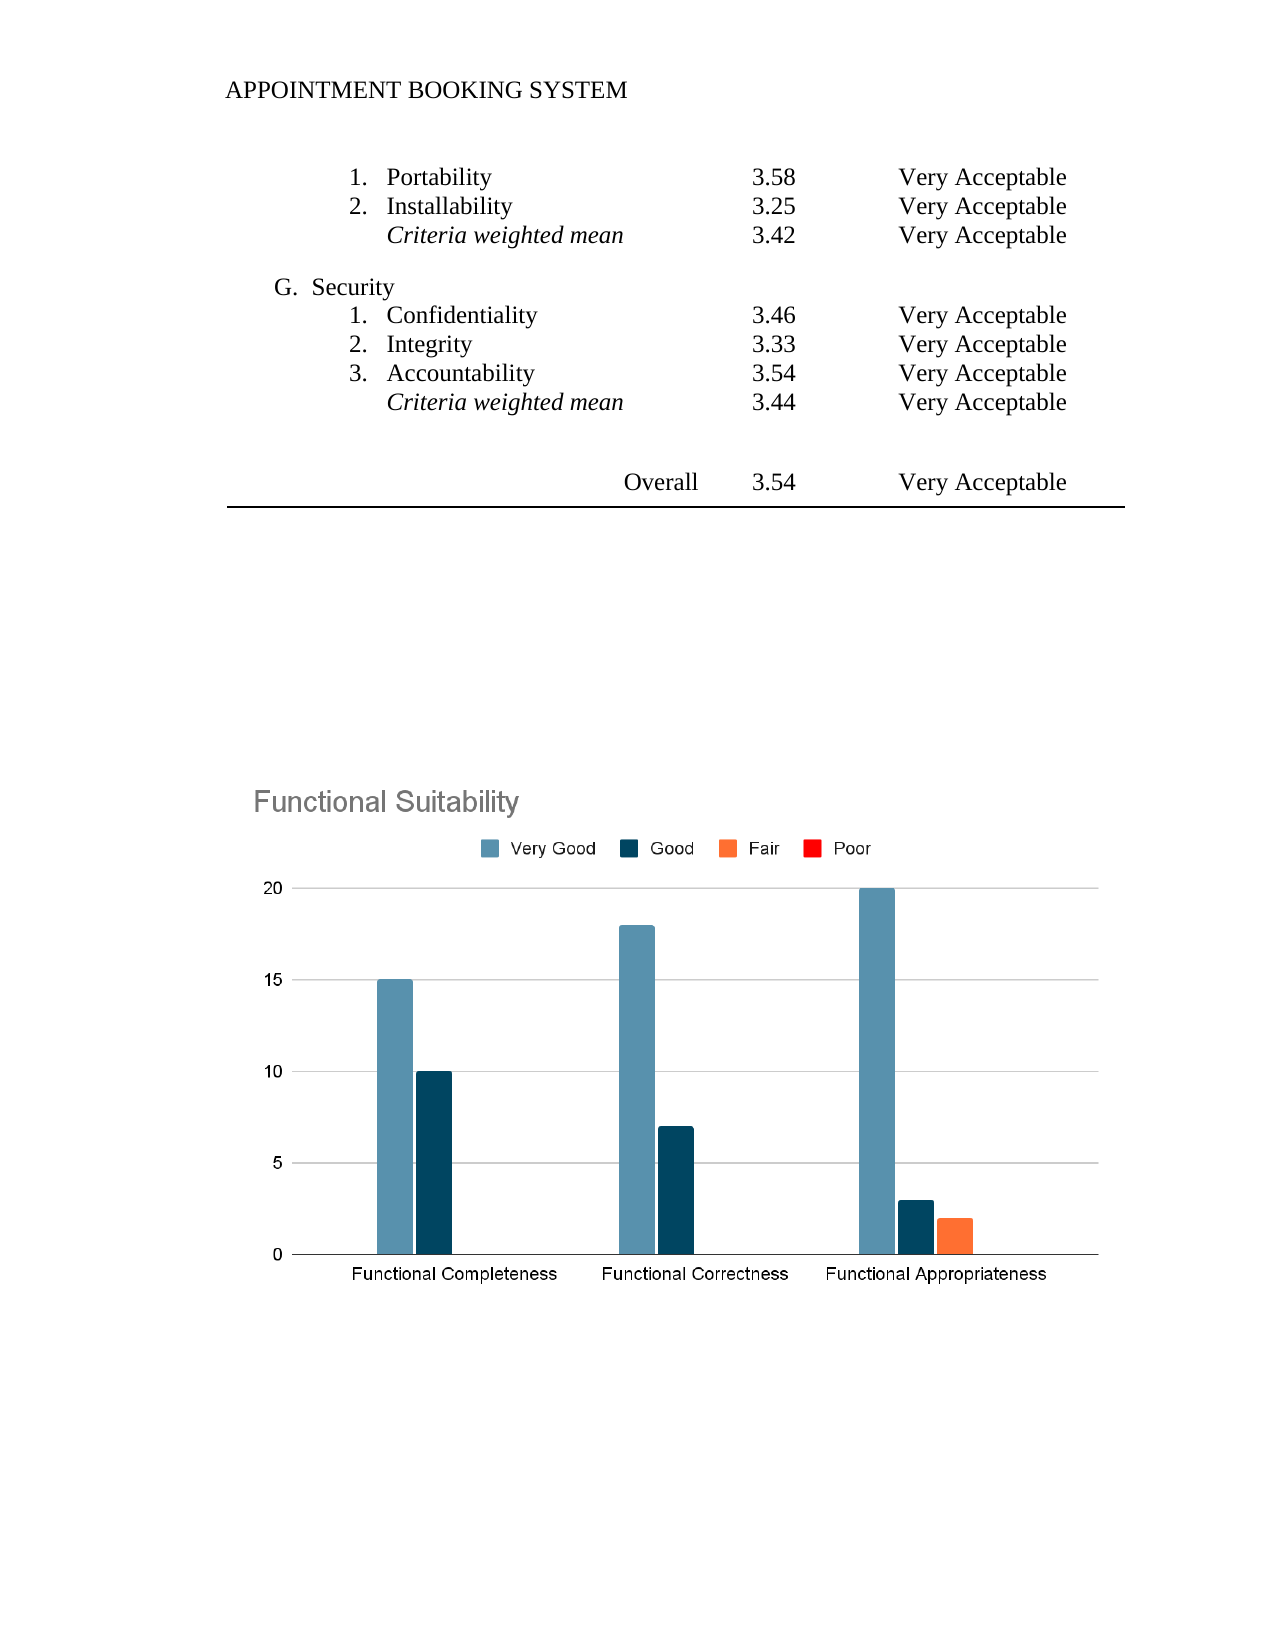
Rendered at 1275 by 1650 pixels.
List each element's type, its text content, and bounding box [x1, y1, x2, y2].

table_cell Very Acceptable [840, 457, 1125, 506]
picture [225, 755, 1125, 1312]
table_cell 3.54 [710, 457, 838, 506]
table_cell Security Confidentiality Integrity Accountability Criteria weighted mean [227, 261, 708, 454]
table_cell 3.58 3.25 3.42 [710, 152, 838, 259]
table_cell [227, 152, 708, 259]
table_cell 3.46 3.33 3.54 3.44 [710, 261, 838, 454]
table_cell Very Acceptable Very Acceptable Very Acceptable Very Acceptable [840, 261, 1125, 454]
table_cell Overall [227, 457, 708, 506]
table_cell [840, 152, 1125, 259]
